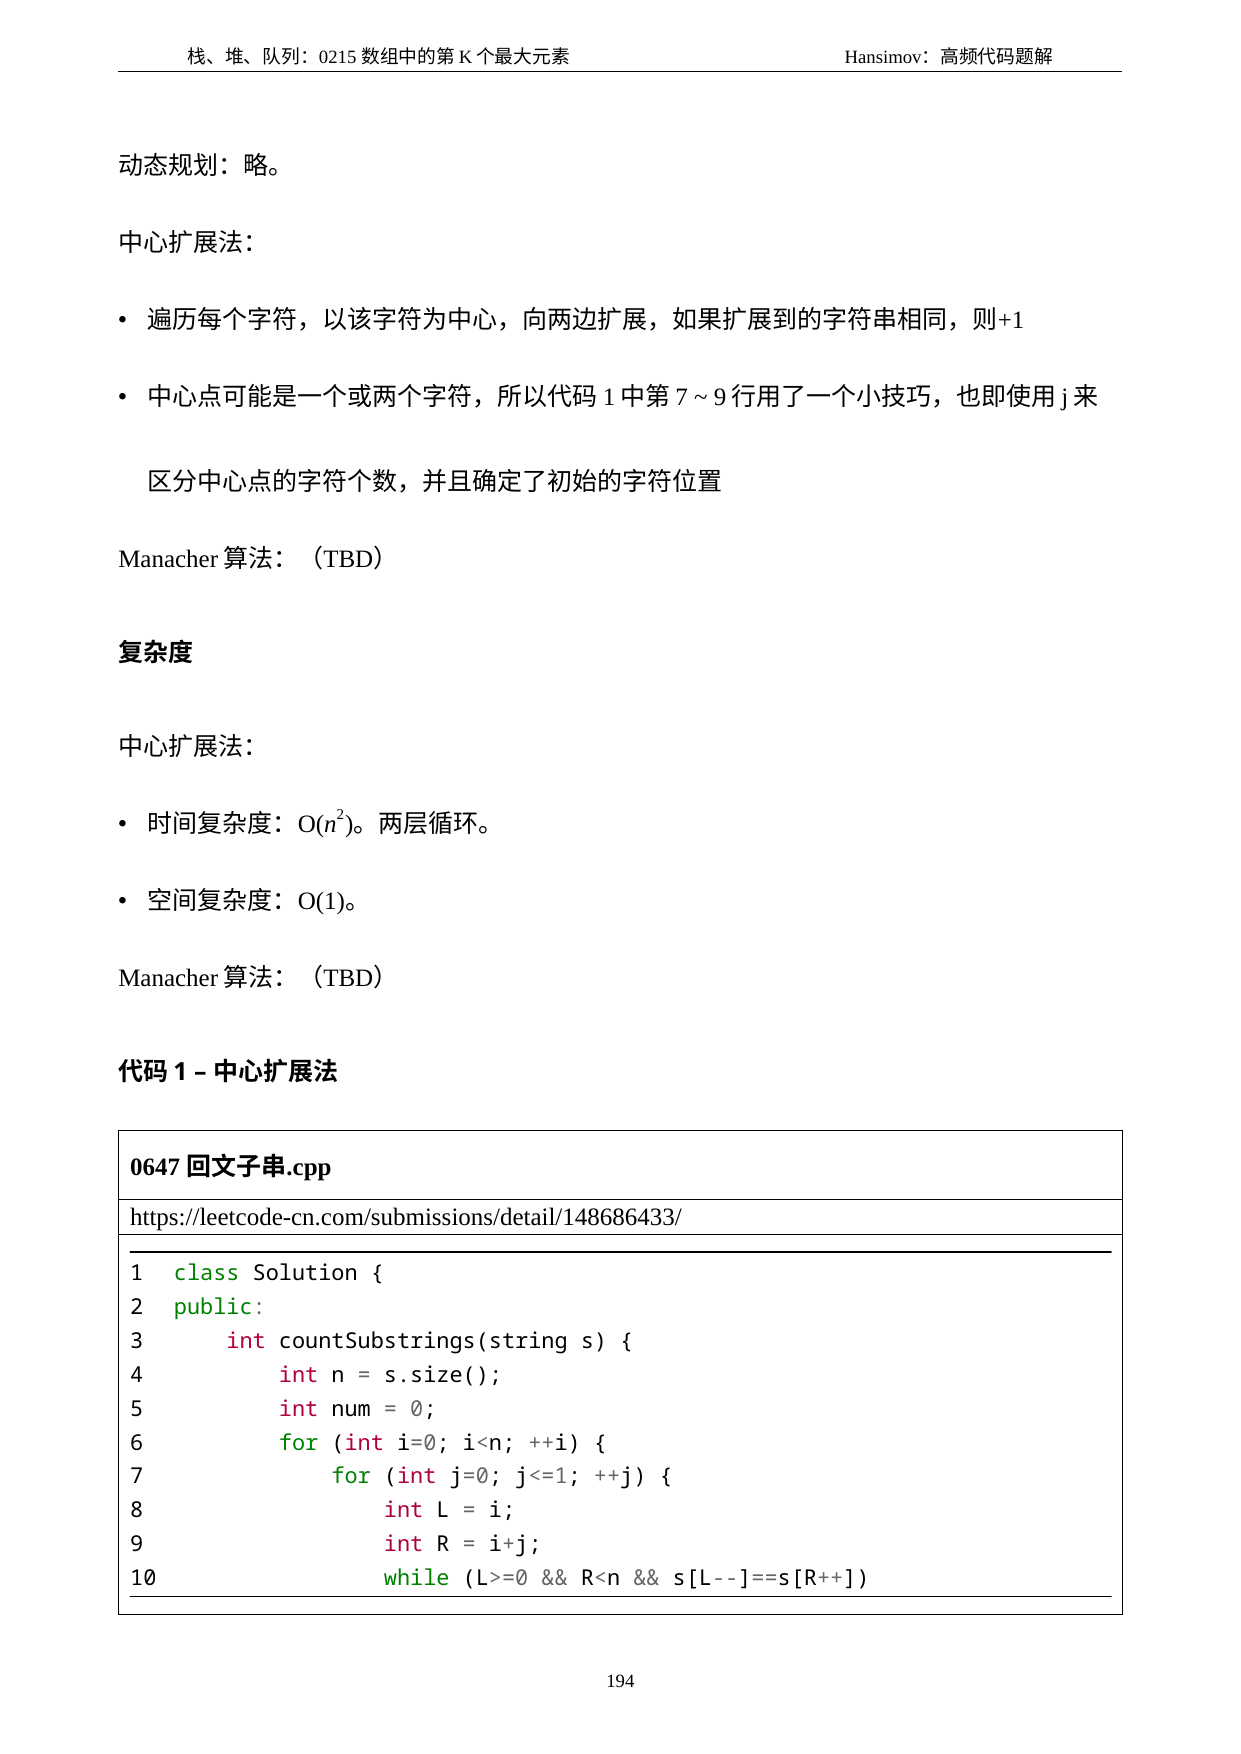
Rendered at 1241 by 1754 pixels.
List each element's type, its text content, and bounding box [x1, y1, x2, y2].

text 中心扩展法： [118, 207, 1122, 275]
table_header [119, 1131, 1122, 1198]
text Manacher算法：（TBD） [118, 942, 1122, 1009]
text 时间复杂度：O()。两层循环。 [118, 788, 1122, 856]
text Manacher算法：（TBD） [118, 523, 1122, 591]
text 中心点可能是一个或两个字符，所以代码1中第7 ~ 9行用了一个小技巧，也即使用j来区分中心点的字符个数，并且确定了初始的字符位置 [118, 361, 1122, 514]
text 遍历每个字符，以该字符为中心，向两边扩展，如果扩展到的字符串相同，则+1 [118, 284, 1122, 352]
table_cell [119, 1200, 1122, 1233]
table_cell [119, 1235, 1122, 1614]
text 动态规划：略。 [118, 130, 1122, 198]
subtitle 复杂度 [118, 617, 1097, 684]
subtitle 代码1 – 中心扩展法 [118, 1036, 1097, 1103]
text 空间复杂度：O(1)。 [118, 864, 1122, 932]
text 中心扩展法： [118, 711, 1122, 778]
